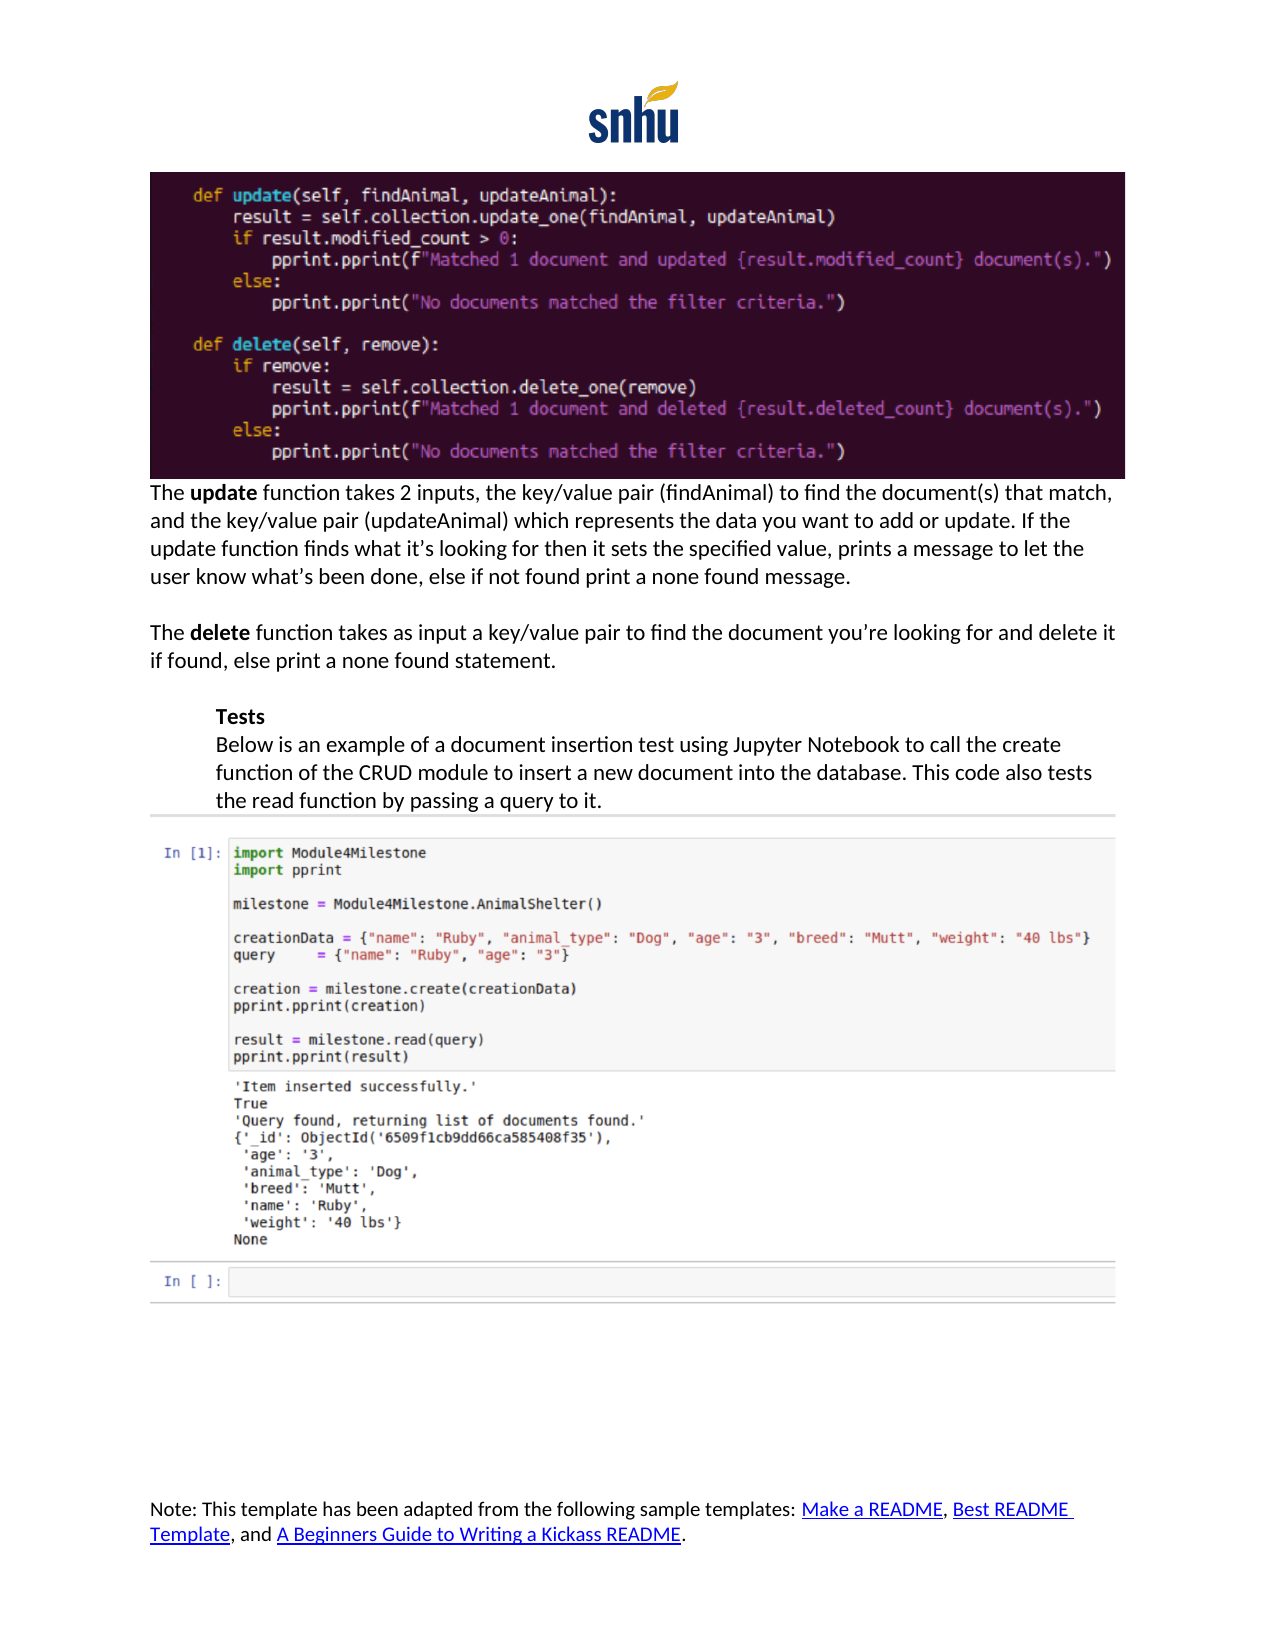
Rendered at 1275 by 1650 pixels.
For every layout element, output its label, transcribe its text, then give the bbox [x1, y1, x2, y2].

text The update function takes 2 inputs, the key/value pair (findAnimal) to find the document(s) that match, and the key/value pair (updateAnimal) which represents the data you want to add or update. If the update function finds what it’s looking for then it sets the specified value, prints a message to let the user know what’s been done, else if not found print a none found message. [150, 479, 1125, 590]
picture [150, 814, 1125, 1307]
subtitle Tests [150, 702, 1125, 731]
text Below is an example of a document insertion test using Jupyter Notebook to call the create function of the CRUD module to insert a new document into the database. This code also tests the read function by passing a query to it. [216, 731, 1125, 814]
picture [150, 172, 1125, 479]
text The delete function takes as input a key/value pair to find the document you’re looking for and delete it if found, else print a none found statement. [150, 618, 1125, 674]
picture [568, 75, 707, 152]
